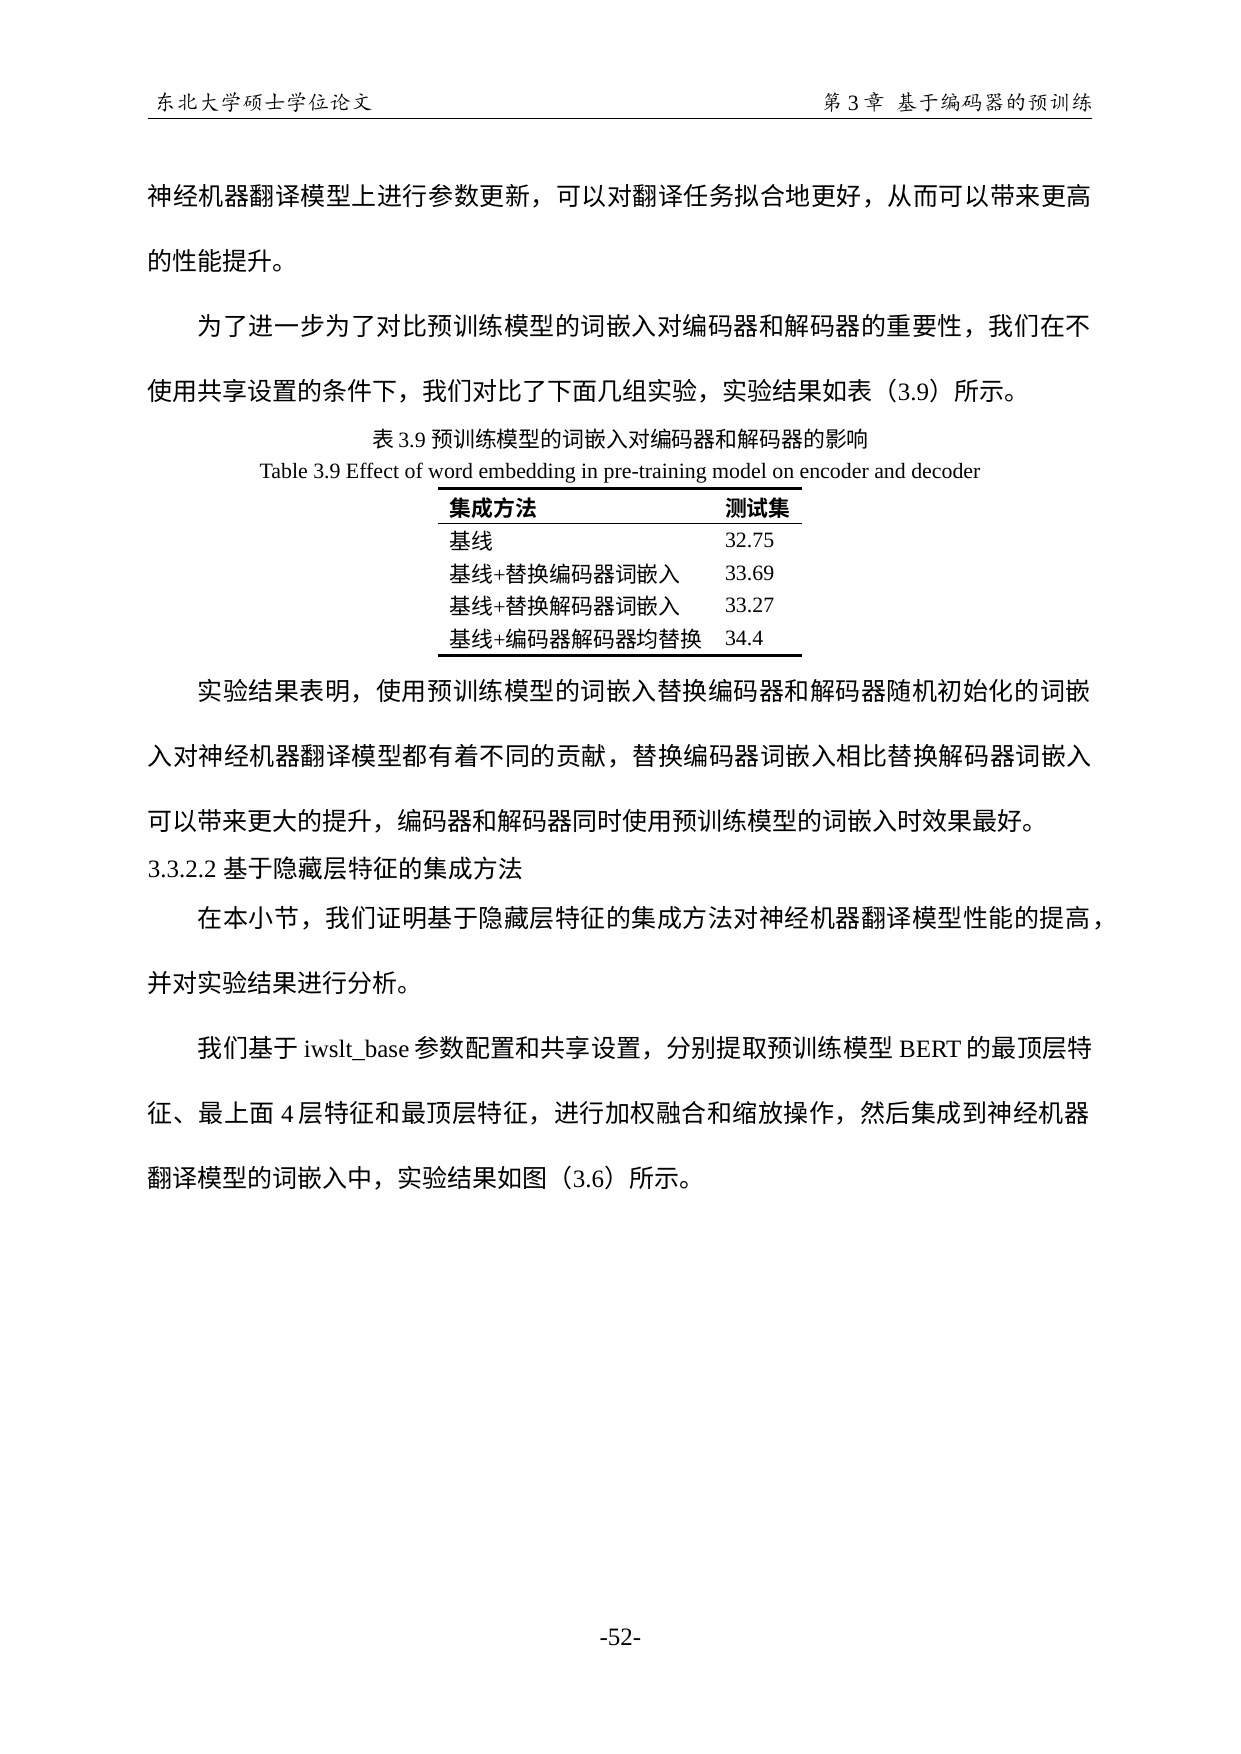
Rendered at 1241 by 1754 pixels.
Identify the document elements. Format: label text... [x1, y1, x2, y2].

text Table 3.9 Effect of word embedding in pre-training model on encoder and decoder [148, 454, 1092, 487]
text 表3.9 预训练模型的词嵌入对编码器和解码器的影响 [148, 422, 1092, 454]
table_cell 33.27 [714, 589, 802, 621]
text 为了进一步为了对比预训练模型的词嵌入对编码器和解码器的重要性，我们在不使用共享设置的条件下，我们对比了下面几组实验，实验结果如表（3.9）所示。 [148, 292, 1092, 422]
table_header 测试集 [714, 490, 802, 523]
text 我们基于iwslt_base参数配置和共享设置，分别提取预训练模型BERT的最顶层特征、最上面4层特征和最顶层特征，进行加权融合和缩放操作，然后集成到神经机器翻译模型的词嵌入中，实验结果如图（3.6）所示。 [148, 1014, 1092, 1209]
table_cell 基线+替换解码器词嵌入 [438, 589, 713, 621]
text 在本小节，我们证明基于隐藏层特征的集成方法对神经机器翻译模型性能的提高，并对实验结果进行分析。 [148, 884, 1092, 1014]
table_cell 34.4 [714, 621, 802, 654]
table_cell 基线 [438, 524, 713, 556]
table_cell 基线+编码器解码器均替换 [438, 621, 713, 654]
table_cell 基线+替换编码器词嵌入 [438, 556, 713, 589]
table_cell 33.69 [714, 556, 802, 589]
text 实验结果表明，使用预训练模型的词嵌入替换编码器和解码器随机初始化的词嵌入对神经机器翻译模型都有着不同的贡献，替换编码器词嵌入相比替换解码器词嵌入可以带来更大的提升，编码器和解码器同时使用预训练模型的词嵌入时效果最好。 [148, 657, 1092, 852]
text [148, 162, 1092, 292]
text 3.3.2.2 基于隐藏层特征的集成方法 [148, 852, 1092, 884]
table_cell 32.75 [714, 524, 802, 556]
table_header 集成方法 [438, 490, 713, 523]
